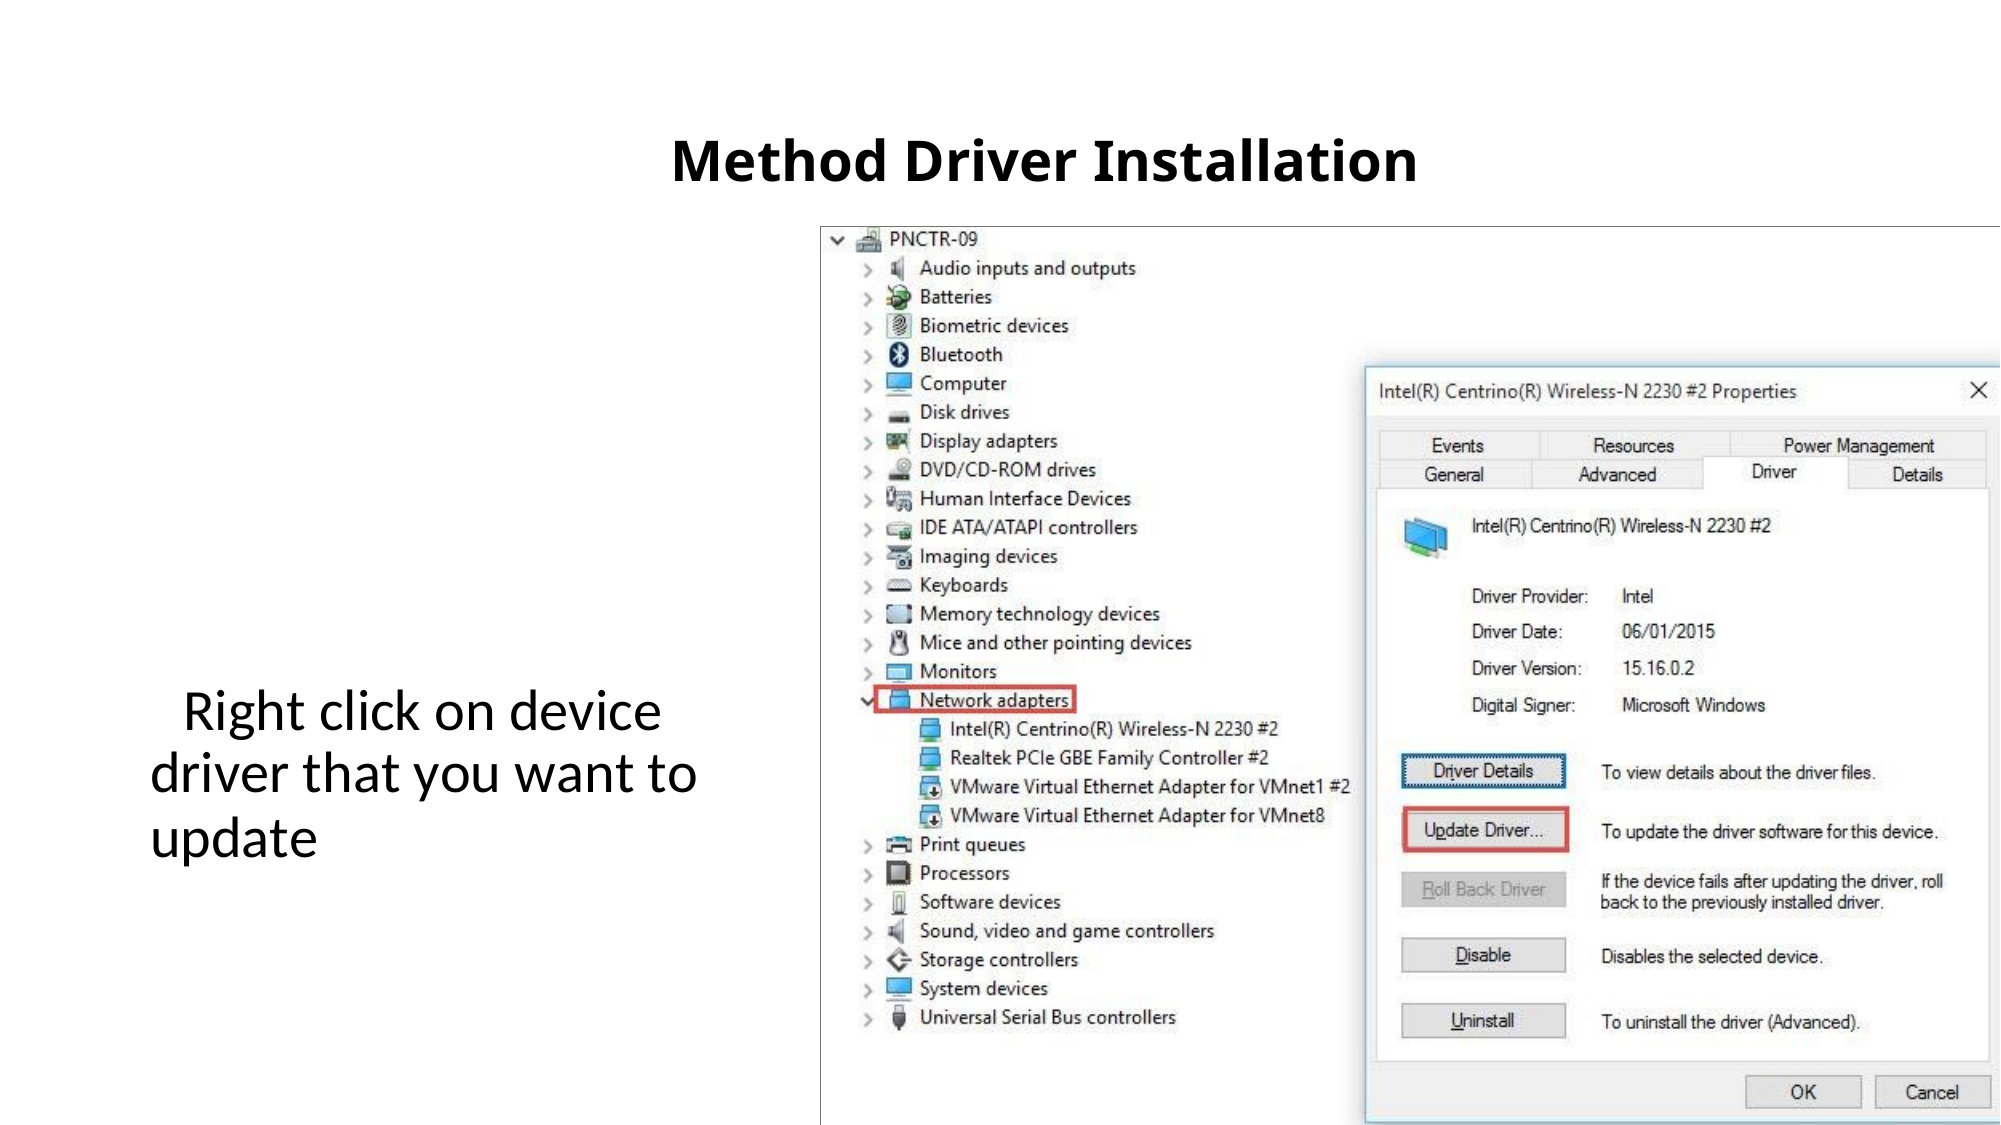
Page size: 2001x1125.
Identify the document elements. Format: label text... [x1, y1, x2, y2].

text Right click on device driver that you want to update [150, 679, 820, 872]
picture [821, 227, 2000, 1125]
subtitle Method Driver Installation [15, 122, 1420, 198]
